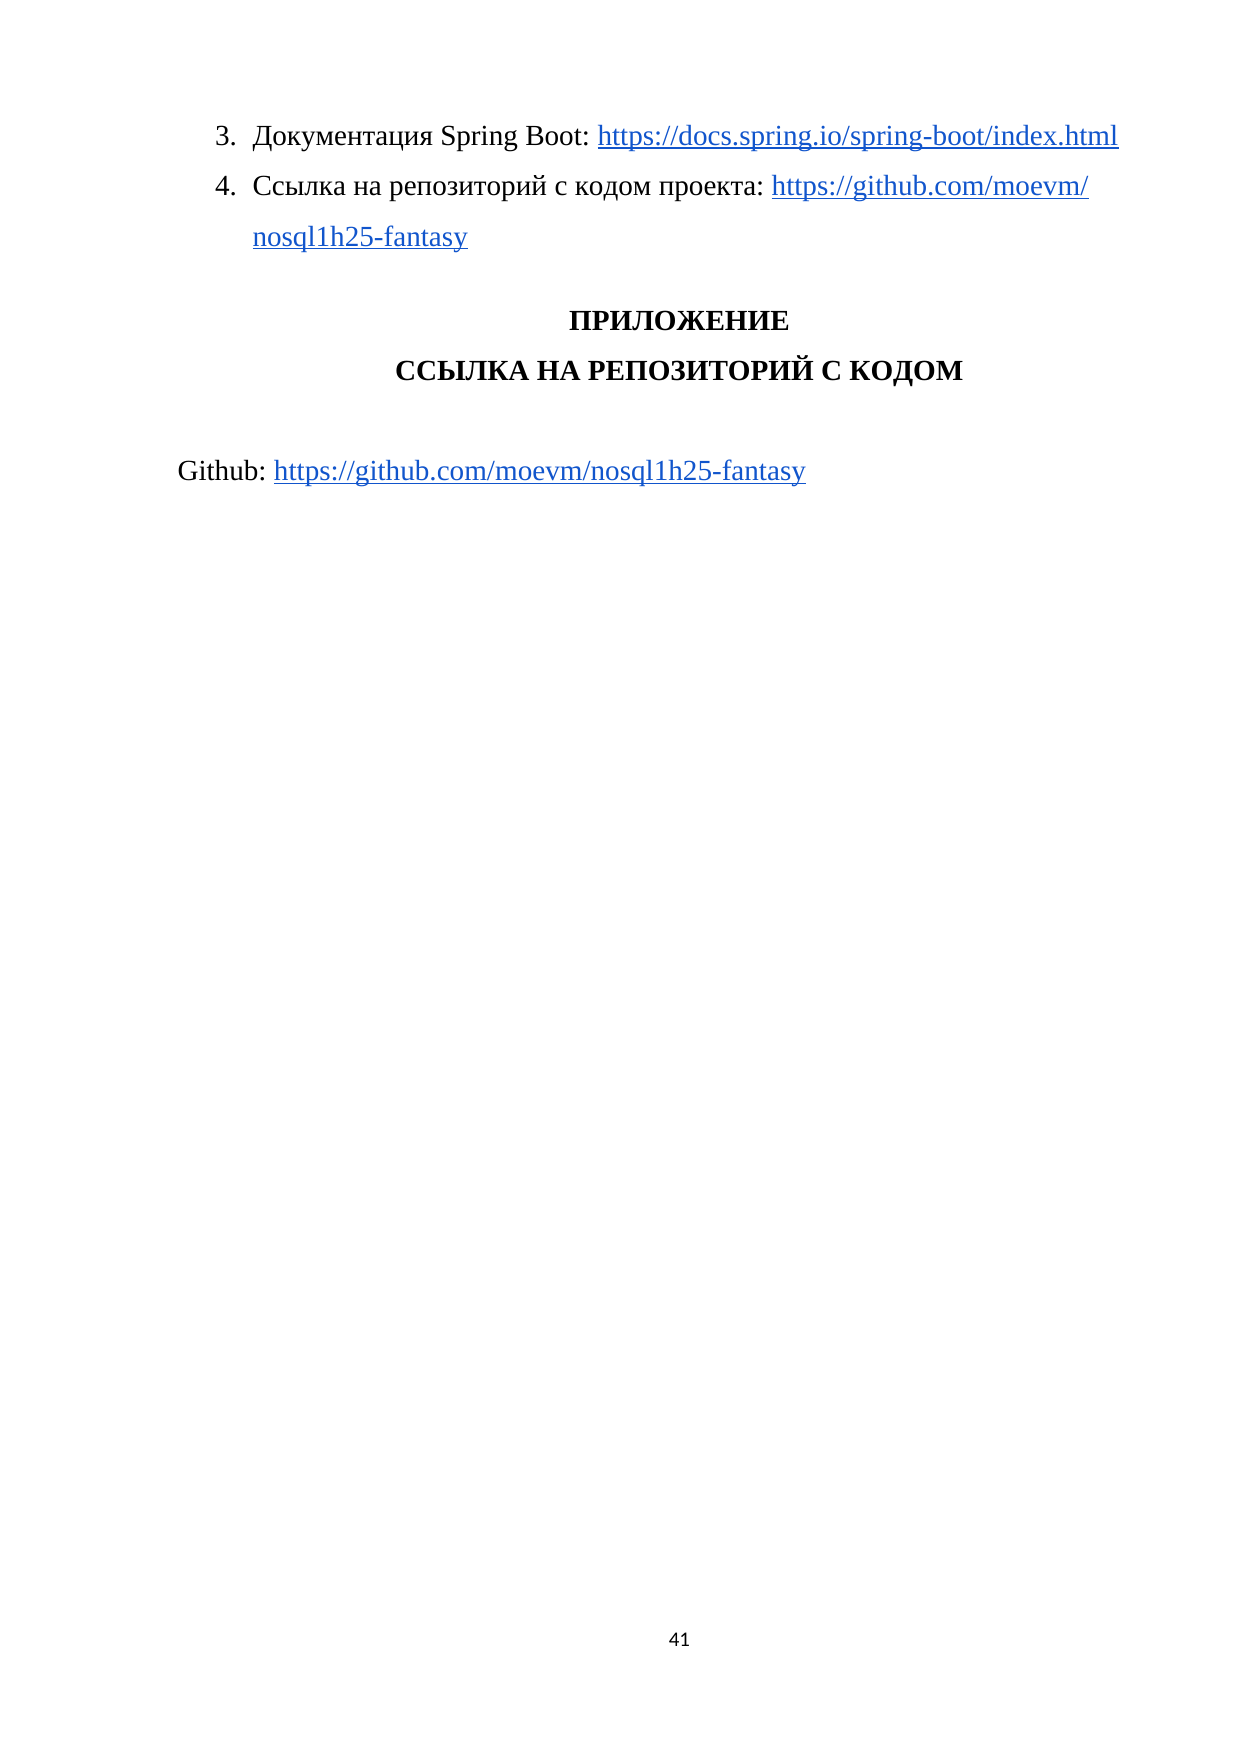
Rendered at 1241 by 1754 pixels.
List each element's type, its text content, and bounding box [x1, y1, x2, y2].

text ССЫЛКА НА РЕПОЗИТОРИЙ С КОДОМ [177, 353, 1181, 386]
text ПРИЛОЖЕНИЕ [177, 303, 1181, 336]
list Документация Spring Boot: https://docs.spring.io/spring-boot/index.html [215, 118, 1181, 152]
text Github: https://github.com/moevm/nosql1h25-fantasy [177, 453, 1181, 487]
list Ссылка на репозиторий с кодом проекта: https://github.com/moevm/nosql1h25-fantasy [215, 168, 1181, 252]
